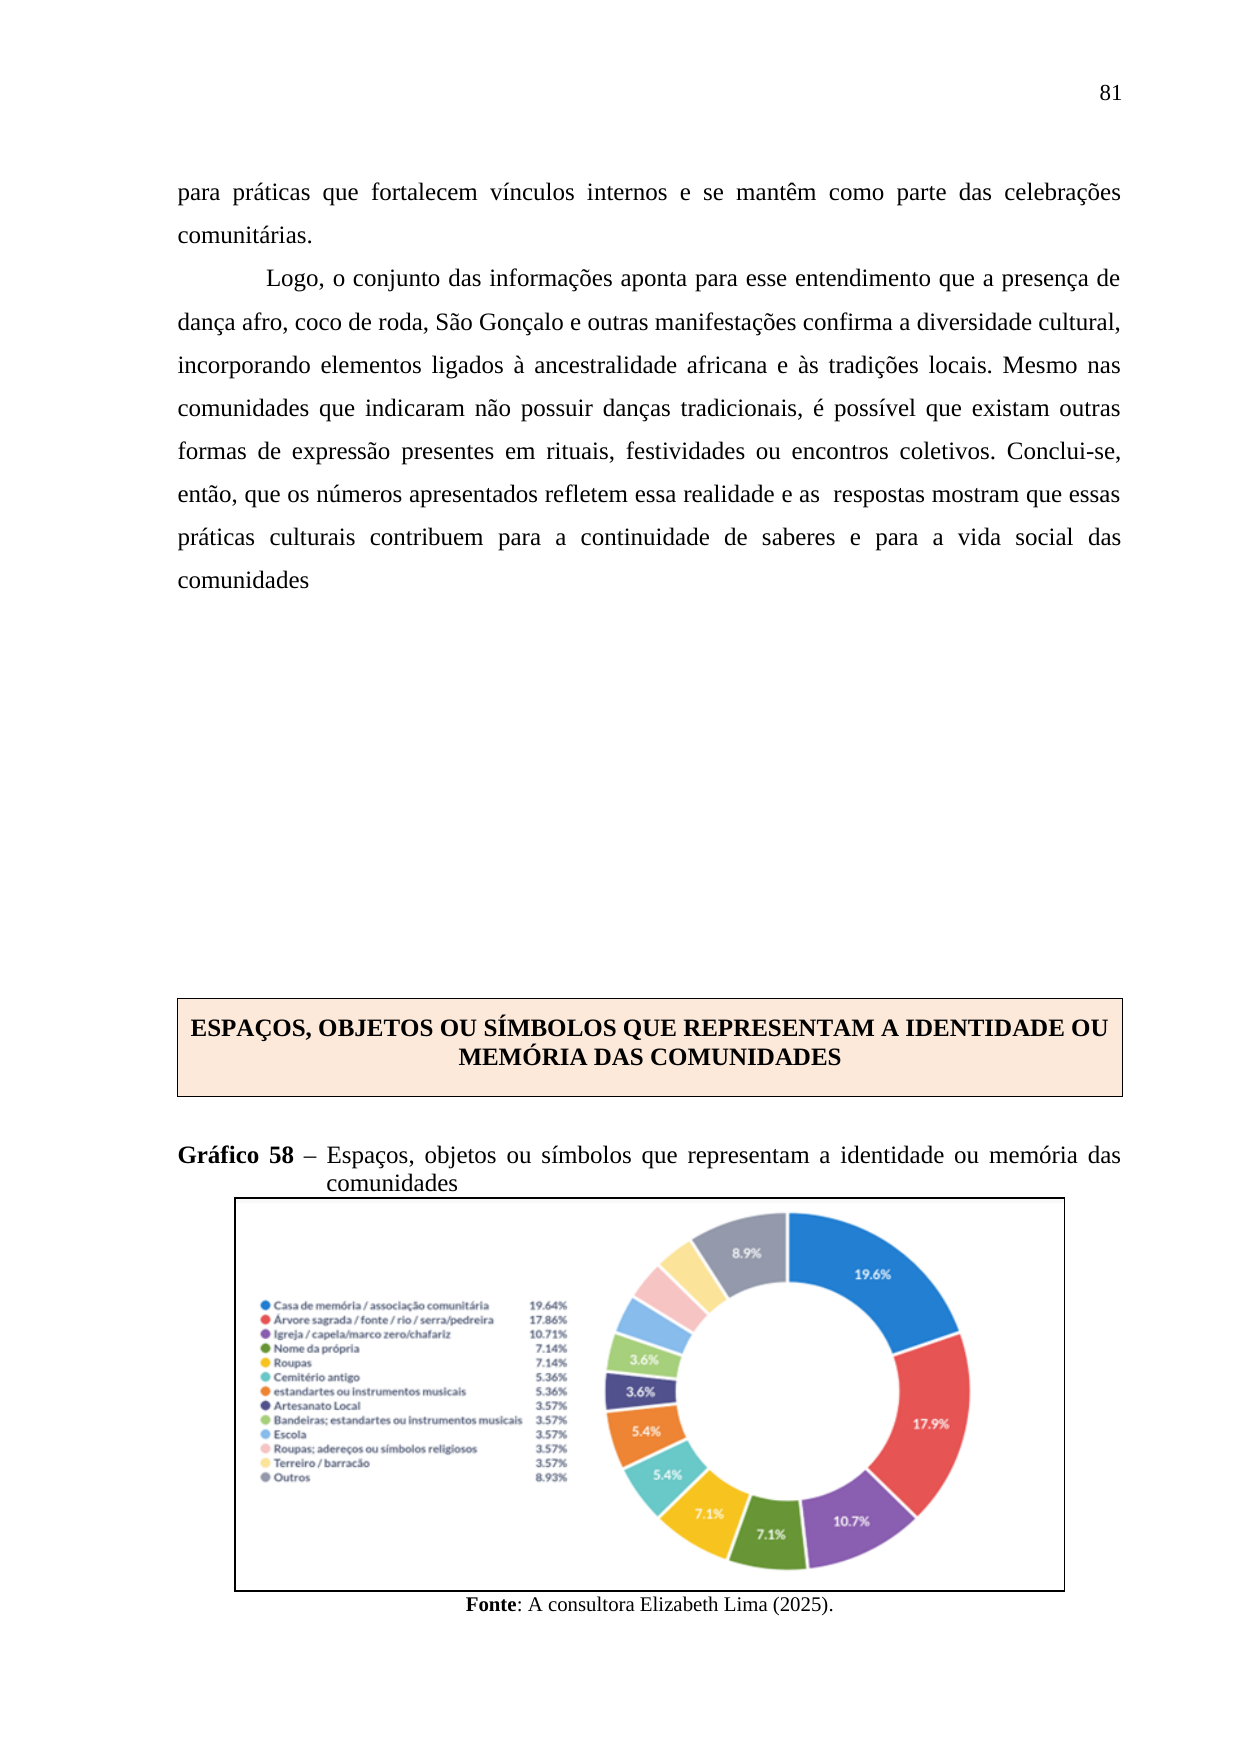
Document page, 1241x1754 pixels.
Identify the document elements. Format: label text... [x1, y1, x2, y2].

text Logo, o conjunto das informações aponta para esse entendimento que a presença de dança afro, coco de roda, São Gonçalo e outras manifestações confirma a diversidade cultural, incorporando elementos ligados à ancestralidade africana e às tradições locais. Mesmo nas comunidades que indicaram não possuir danças tradicionais, é possível que existam outras formas de expressão presentes em rituais, festividades ou encontros coletivos. Conclui-se, então, que os números apresentados refletem essa realidade e as respostas mostram que essas práticas culturais contribuem para a continuidade de saberes e para a vida social das comunidades [177, 263, 1122, 594]
text Gráfico 58 – Espaços, objetos ou símbolos que representam a identidade ou memória das comunidades [177, 1140, 1122, 1197]
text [177, 177, 1122, 249]
picture [236, 1199, 1064, 1590]
table_header ESPAÇOS, OBJETOS OU SÍMBOLOS QUE REPRESENTAM A IDENTIDADE OU MEMÓRIA DAS COMUNIDADES [178, 999, 1122, 1096]
text Fonte: A consultora Elizabeth Lima (2025). [177, 1592, 1122, 1616]
